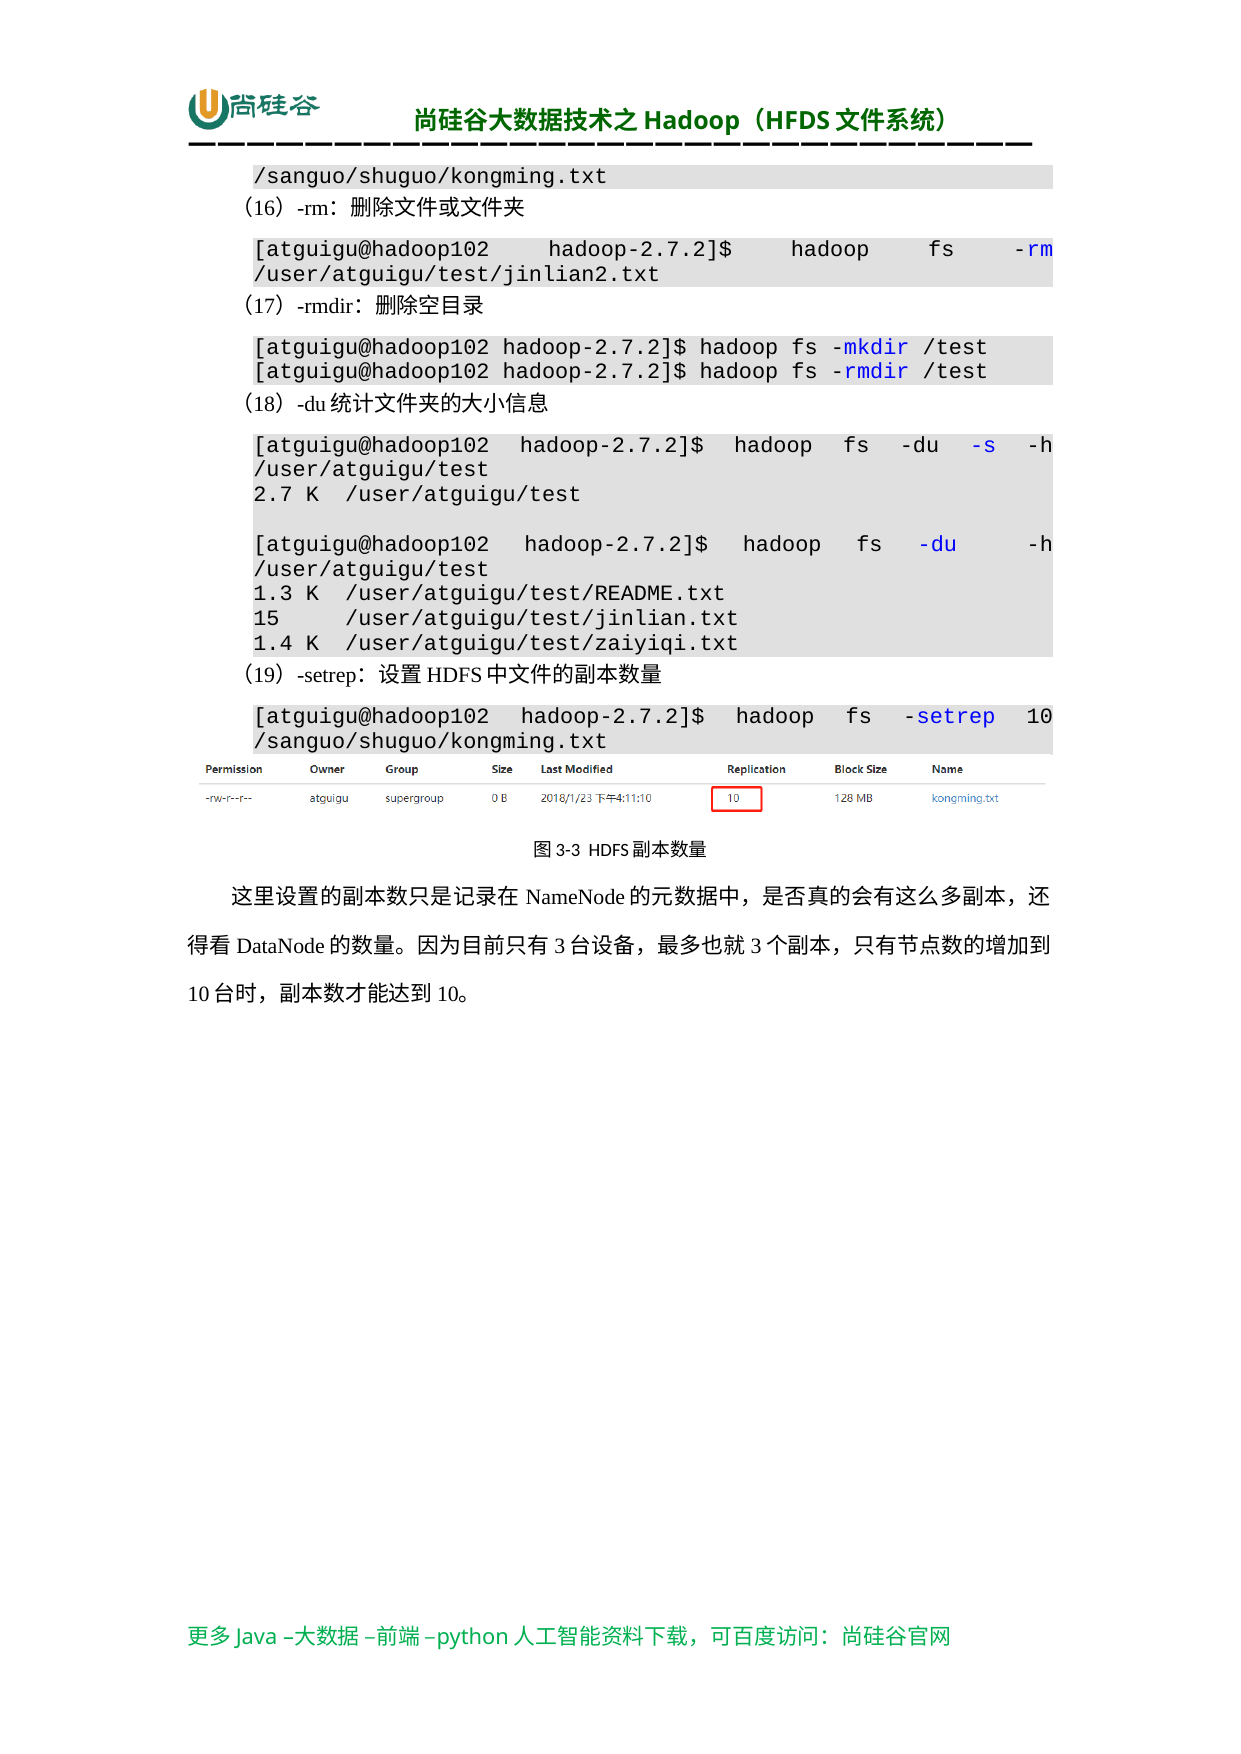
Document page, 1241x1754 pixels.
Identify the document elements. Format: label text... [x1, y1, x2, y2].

picture [187, 754, 1051, 819]
text 1.3 K /user/atguigu/test/README.txt [253, 582, 1053, 607]
text （17）-rmdir：删除空目录 [187, 287, 1053, 320]
text 15 /user/atguigu/test/jinlian.txt [253, 607, 1053, 632]
text [atguigu@hadoop102 hadoop-2.7.2]$ hadoop fs -du -s -h /user/atguigu/test [253, 434, 1053, 483]
text 这里设置的副本数只是记录在NameNode的元数据中，是否真的会有这么多副本，还得看DataNode的数量。因为目前只有3台设备，最多也就3个副本，只有节点数的增加到10台时，副本数才能达到10。 [187, 878, 1053, 1008]
text [atguigu@hadoop102 hadoop-2.7.2]$ hadoop fs -mkdir /test [253, 336, 1053, 361]
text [253, 165, 1053, 189]
picture [187, 88, 320, 130]
text 2.7 K /user/atguigu/test [253, 483, 1053, 508]
text [atguigu@hadoop102 hadoop-2.7.2]$ hadoop fs -setrep 10 /sanguo/shuguo/kongming.txt [253, 705, 1053, 755]
text [atguigu@hadoop102 hadoop-2.7.2]$ hadoop fs -rmdir /test [253, 361, 1053, 385]
text [atguigu@hadoop102 hadoop-2.7.2]$ hadoop fs -du -h /user/atguigu/test [253, 533, 1053, 582]
text [atguigu@hadoop102 hadoop-2.7.2]$ hadoop fs -rm /user/atguigu/test/jinlian2.txt [253, 238, 1053, 287]
text （18）-du统计文件夹的大小信息 [187, 385, 1053, 418]
text （19）-setrep：设置HDFS中文件的副本数量 [187, 657, 1053, 689]
text 图3-3 HDFS副本数量 [187, 832, 1053, 865]
text 1.4 K /user/atguigu/test/zaiyiqi.txt [253, 632, 1053, 657]
text （16）-rm：删除文件或文件夹 [187, 189, 1053, 222]
